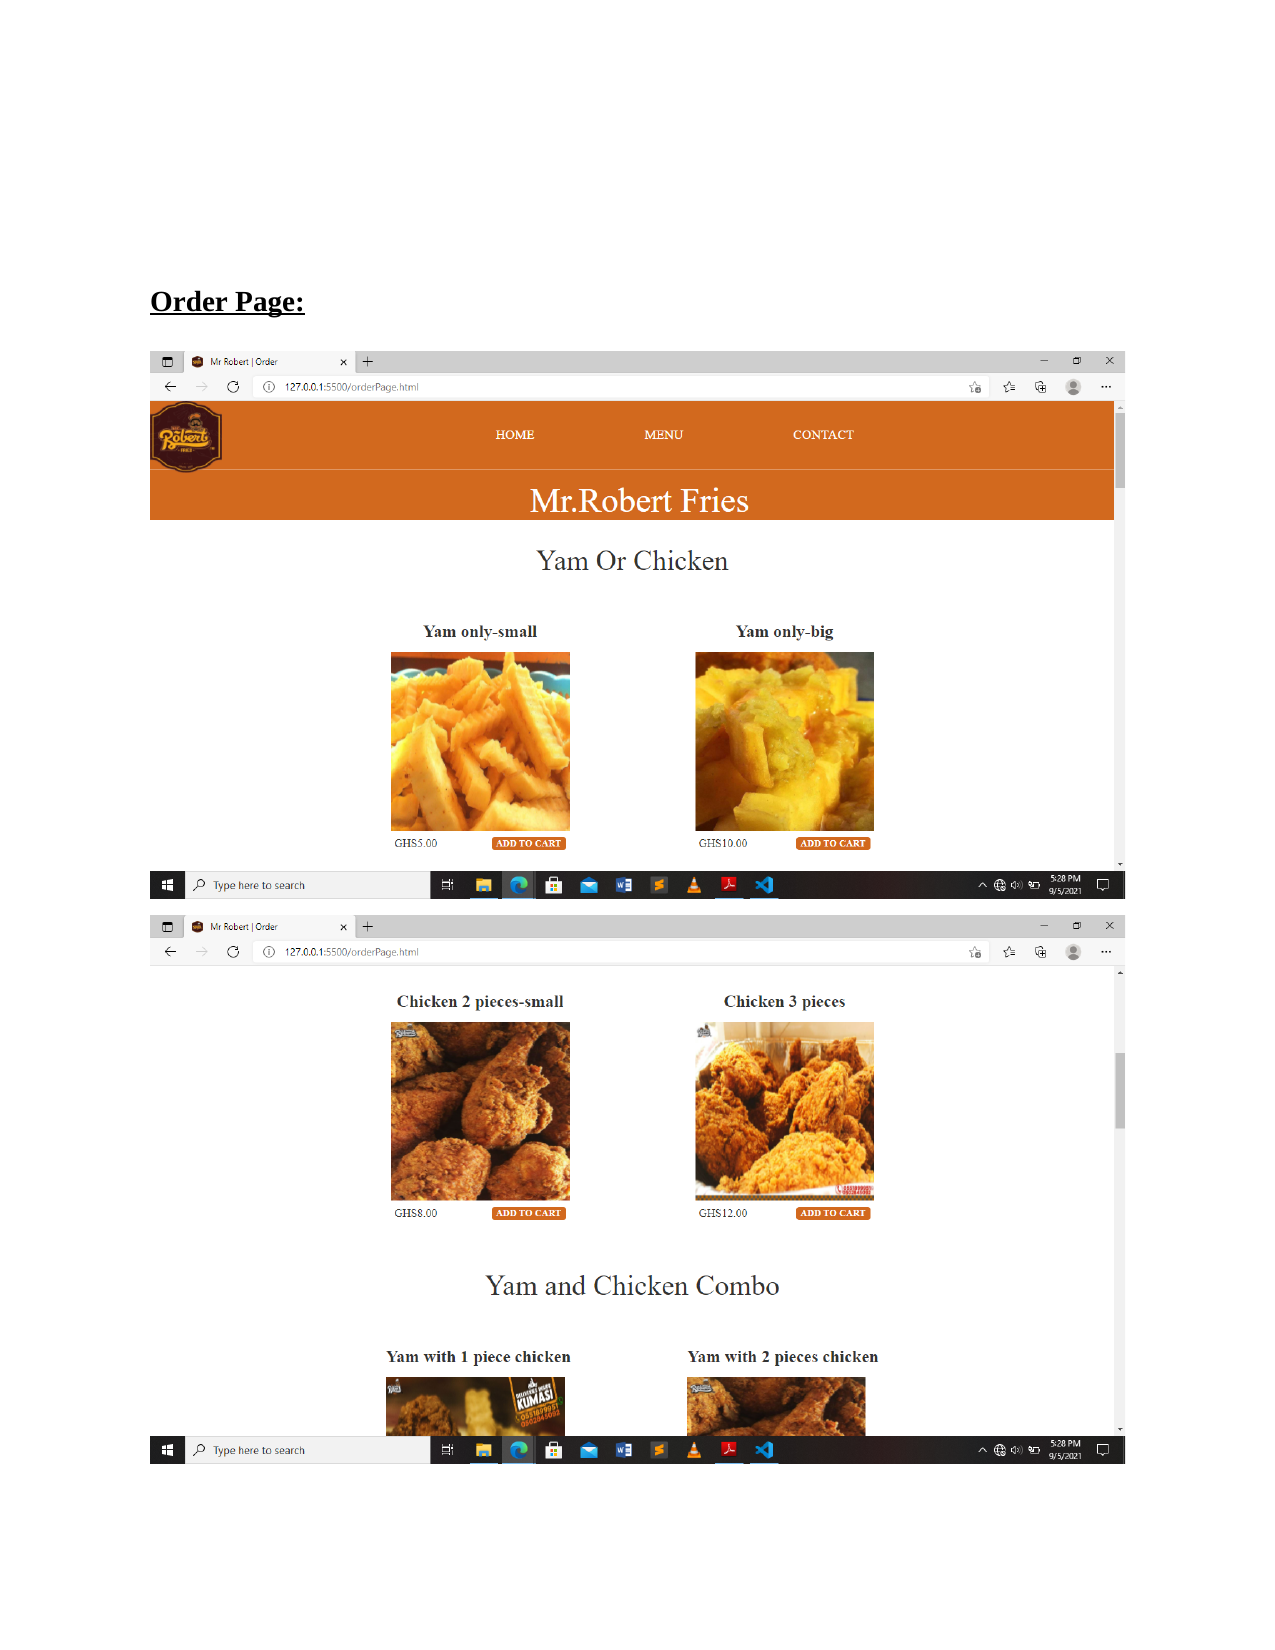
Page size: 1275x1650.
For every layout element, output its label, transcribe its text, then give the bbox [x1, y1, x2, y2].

text Order Page: [150, 284, 1125, 317]
picture [150, 351, 1125, 899]
picture [150, 915, 1125, 1464]
